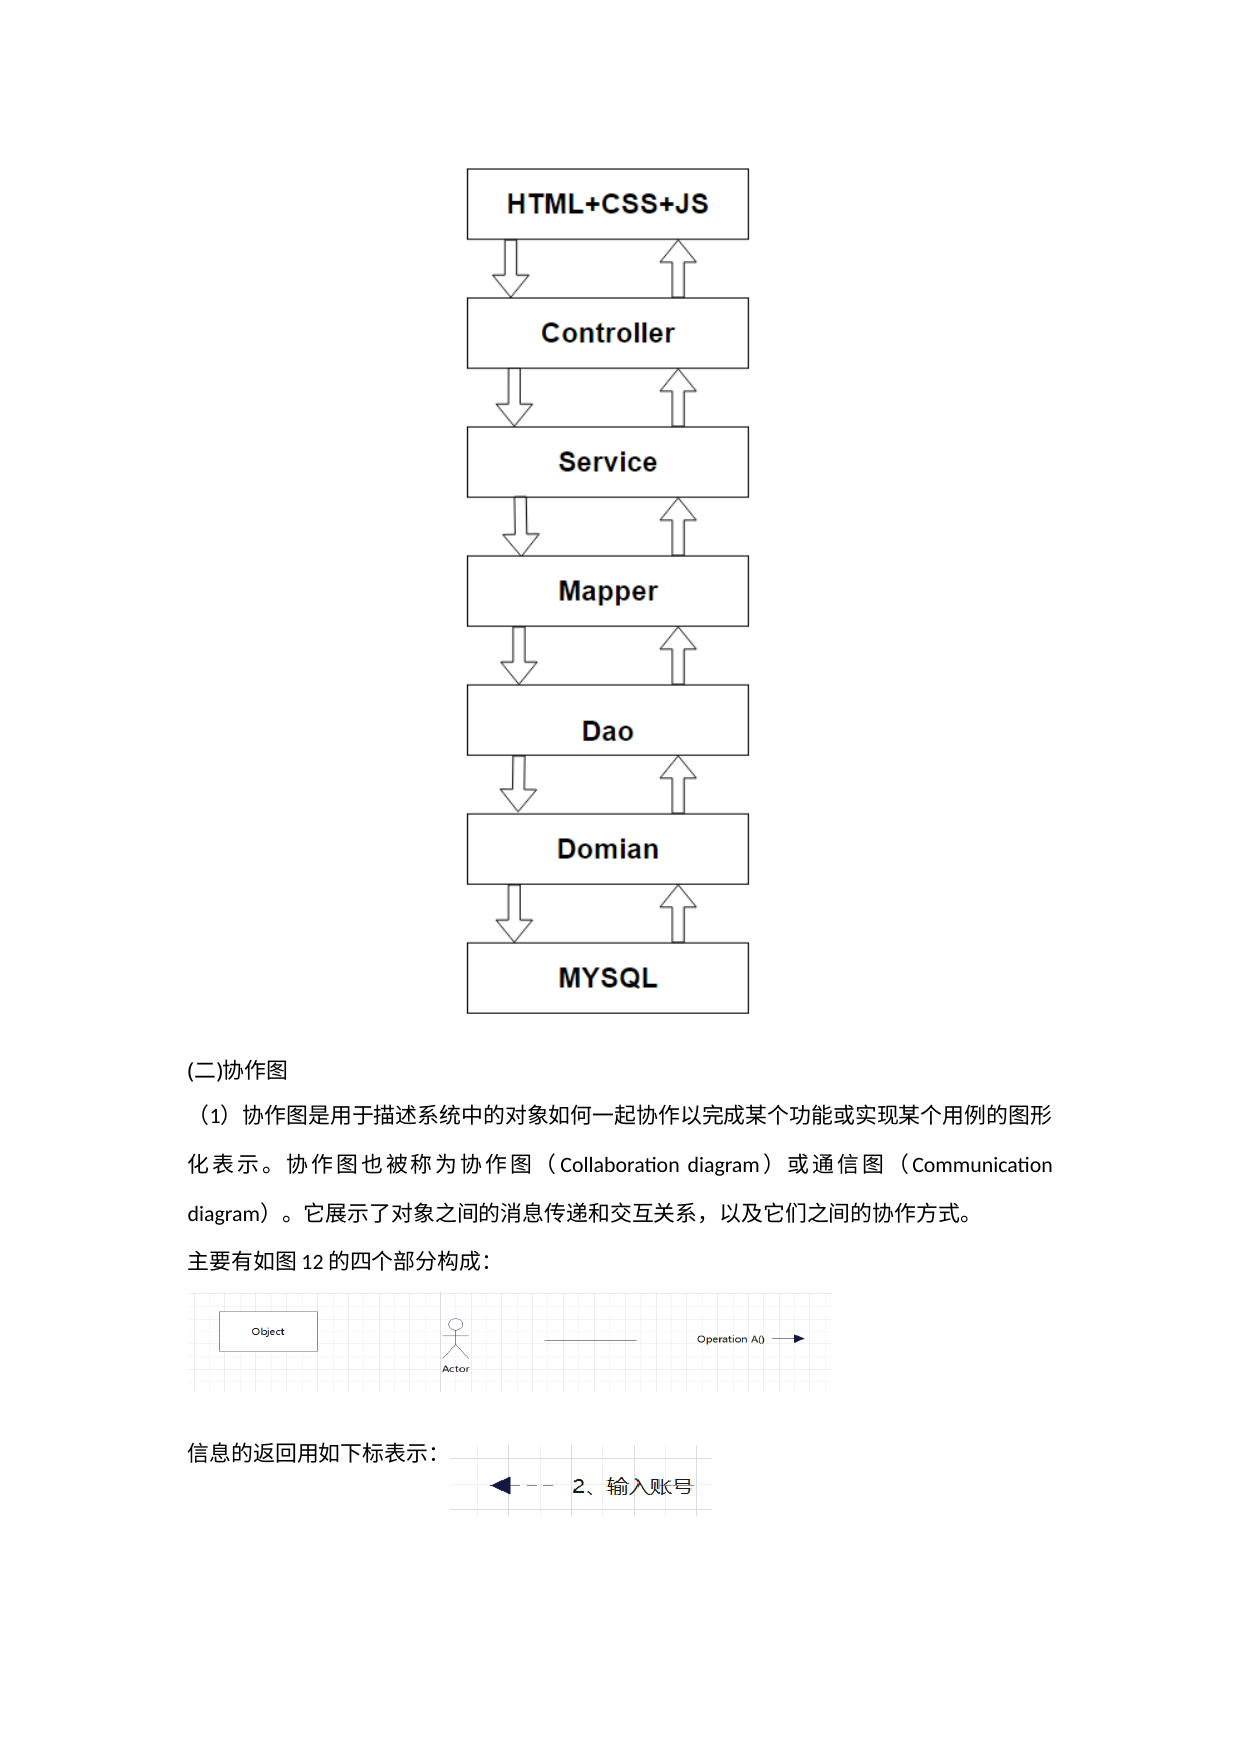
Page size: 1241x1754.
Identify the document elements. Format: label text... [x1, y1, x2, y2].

text 主要有如图12的四个部分构成： [187, 1244, 1053, 1276]
text 信息的返回用如下标表示： [187, 1435, 1053, 1468]
picture [187, 1292, 833, 1392]
text (二)协作图 [187, 1053, 1053, 1085]
picture [450, 1445, 712, 1516]
picture [457, 162, 783, 1034]
list 协作图是用于描述系统中的对象如何一起协作以完成某个功能或实现某个用例的图形化表示。协作图也被称为协作图（Collaboration diagram）或通信图（Communication diagram）。它展示了对象之间的消息传递和交互关系，以及它们之间的协作方式。 [187, 1098, 1053, 1228]
